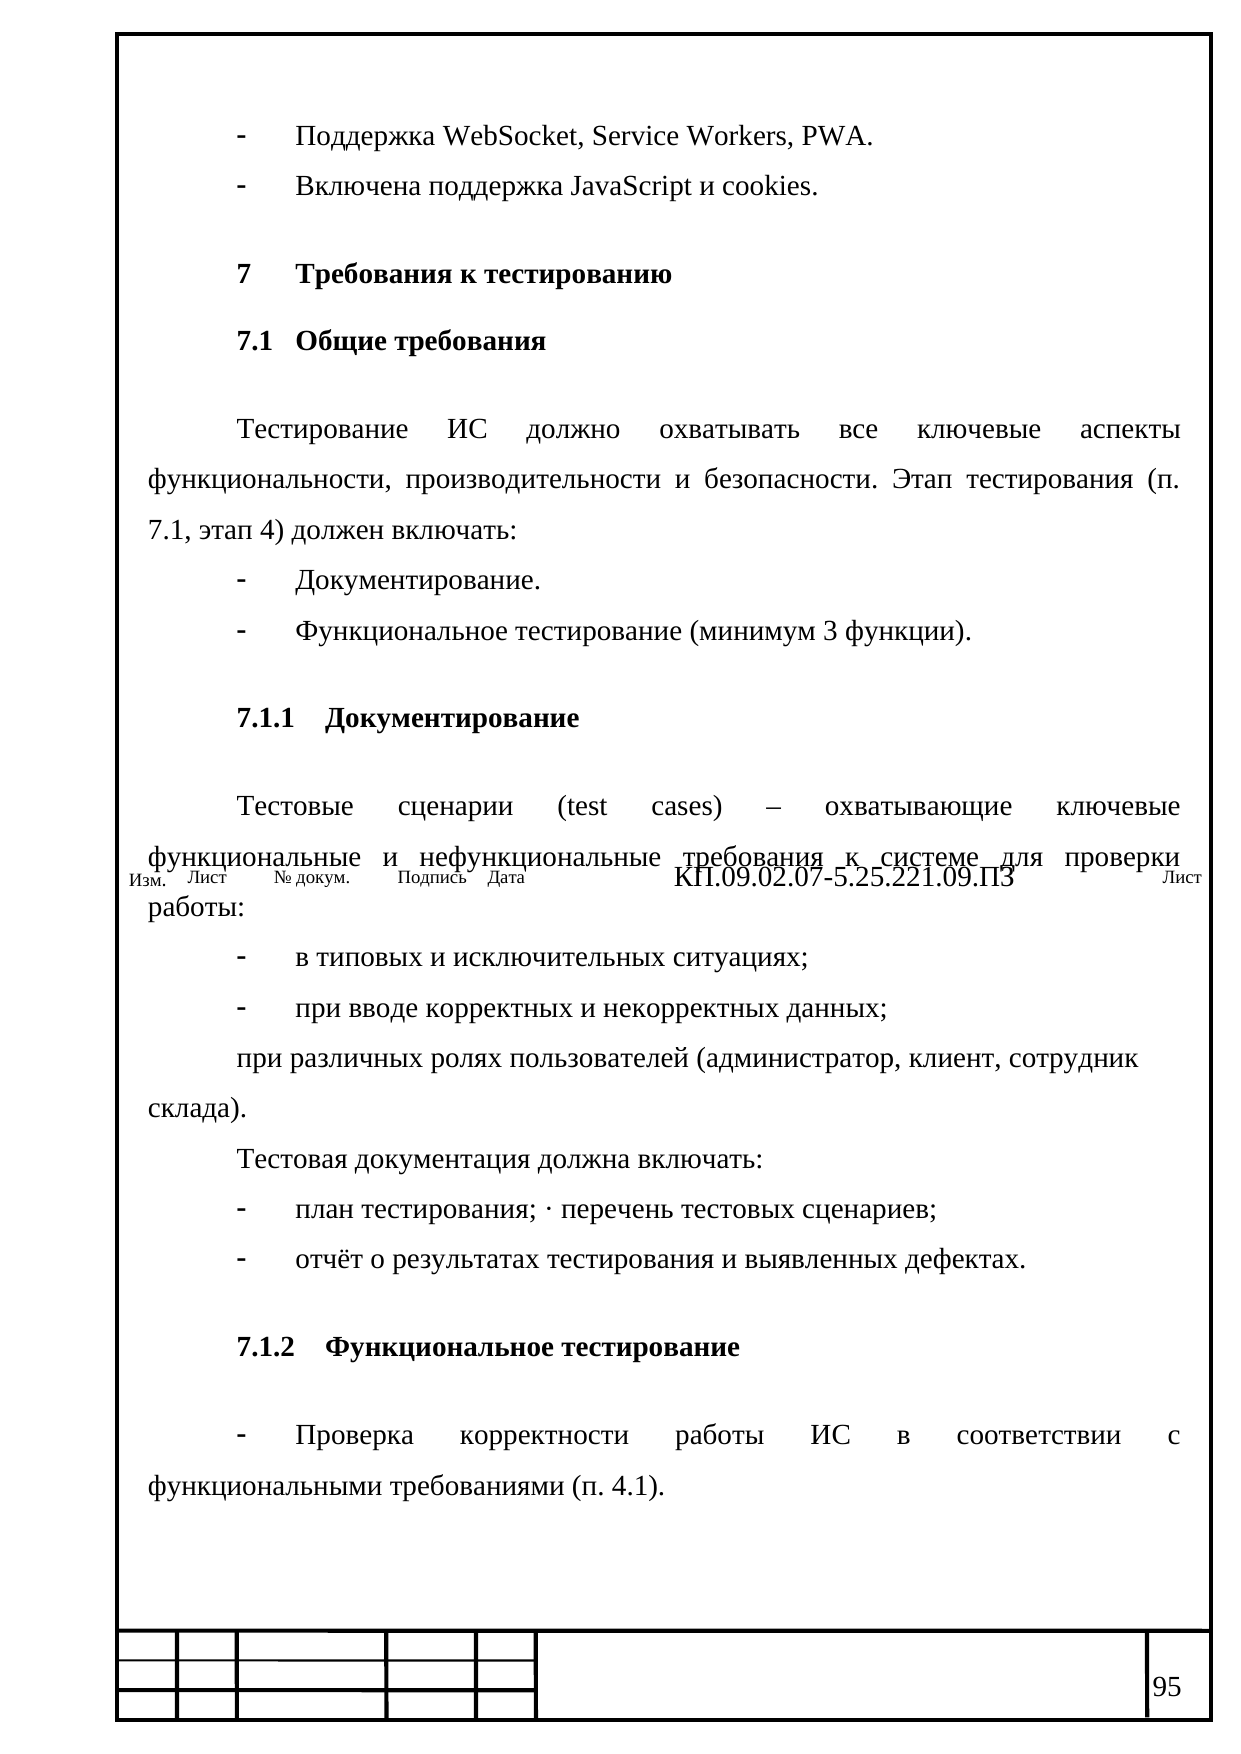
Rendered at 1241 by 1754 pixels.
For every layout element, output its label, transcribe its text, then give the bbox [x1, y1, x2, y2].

list Включена поддержка JavaScript и cookies. [148, 168, 1181, 202]
text при различных ролях пользователей (администратор, клиент, сотрудник склада). [148, 1040, 1181, 1124]
list Поддержка WebSocket, Service Workers, PWA. [148, 118, 1181, 152]
list Требования к тестированию [148, 256, 1181, 290]
list Функциональное тестирование [148, 1329, 1181, 1363]
list в типовых и исключительных ситуациях; [148, 939, 1181, 973]
text Тестовая документация должна включать: [148, 1141, 1181, 1174]
list Функциональное тестирование (минимум 3 функции). [148, 613, 1181, 646]
list отчёт о результатах тестирования и выявленных дефектах. [148, 1241, 1181, 1275]
text Тестирование ИС должно охватывать все ключевые аспекты функциональности, производительности и безопасности. Этап тестирования (п. 7.1, этап 4) должен включать: [148, 411, 1181, 545]
list при вводе корректных и некорректных данных; [148, 990, 1181, 1023]
text Тестовые сценарии (test cases) – охватывающие ключевые функциональные и нефункциональные требования к системе для проверки работы: [148, 788, 1181, 922]
list план тестирования; · перечень тестовых сценариев; [148, 1191, 1181, 1225]
list Проверка корректности работы ИС в соответствии с функциональными требованиями (п. 4.1). [148, 1417, 1181, 1501]
list Документирование [148, 701, 1181, 734]
list Документирование. [148, 562, 1181, 596]
list Общие требования [148, 323, 1181, 357]
